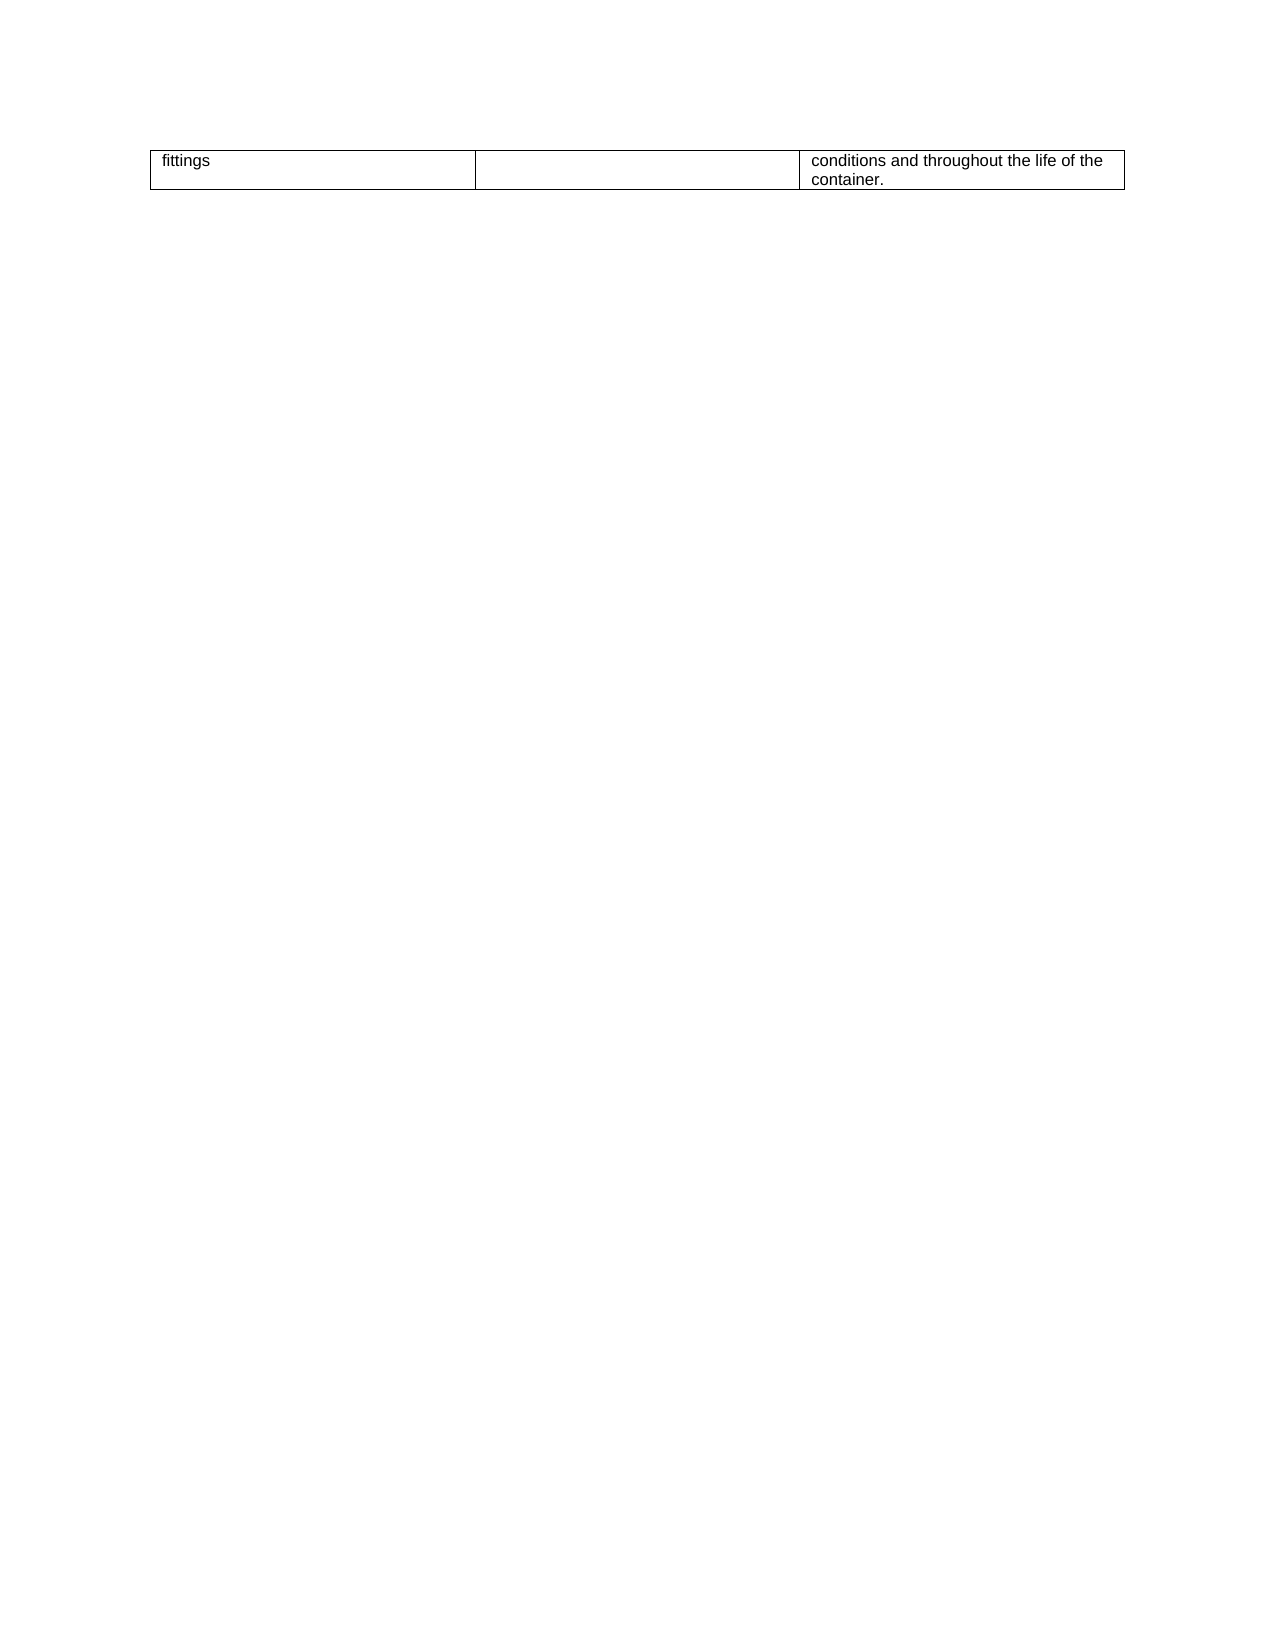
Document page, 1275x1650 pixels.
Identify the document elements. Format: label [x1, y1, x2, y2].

table_cell [800, 151, 1124, 189]
table_cell [476, 151, 799, 189]
table_cell [151, 151, 475, 189]
